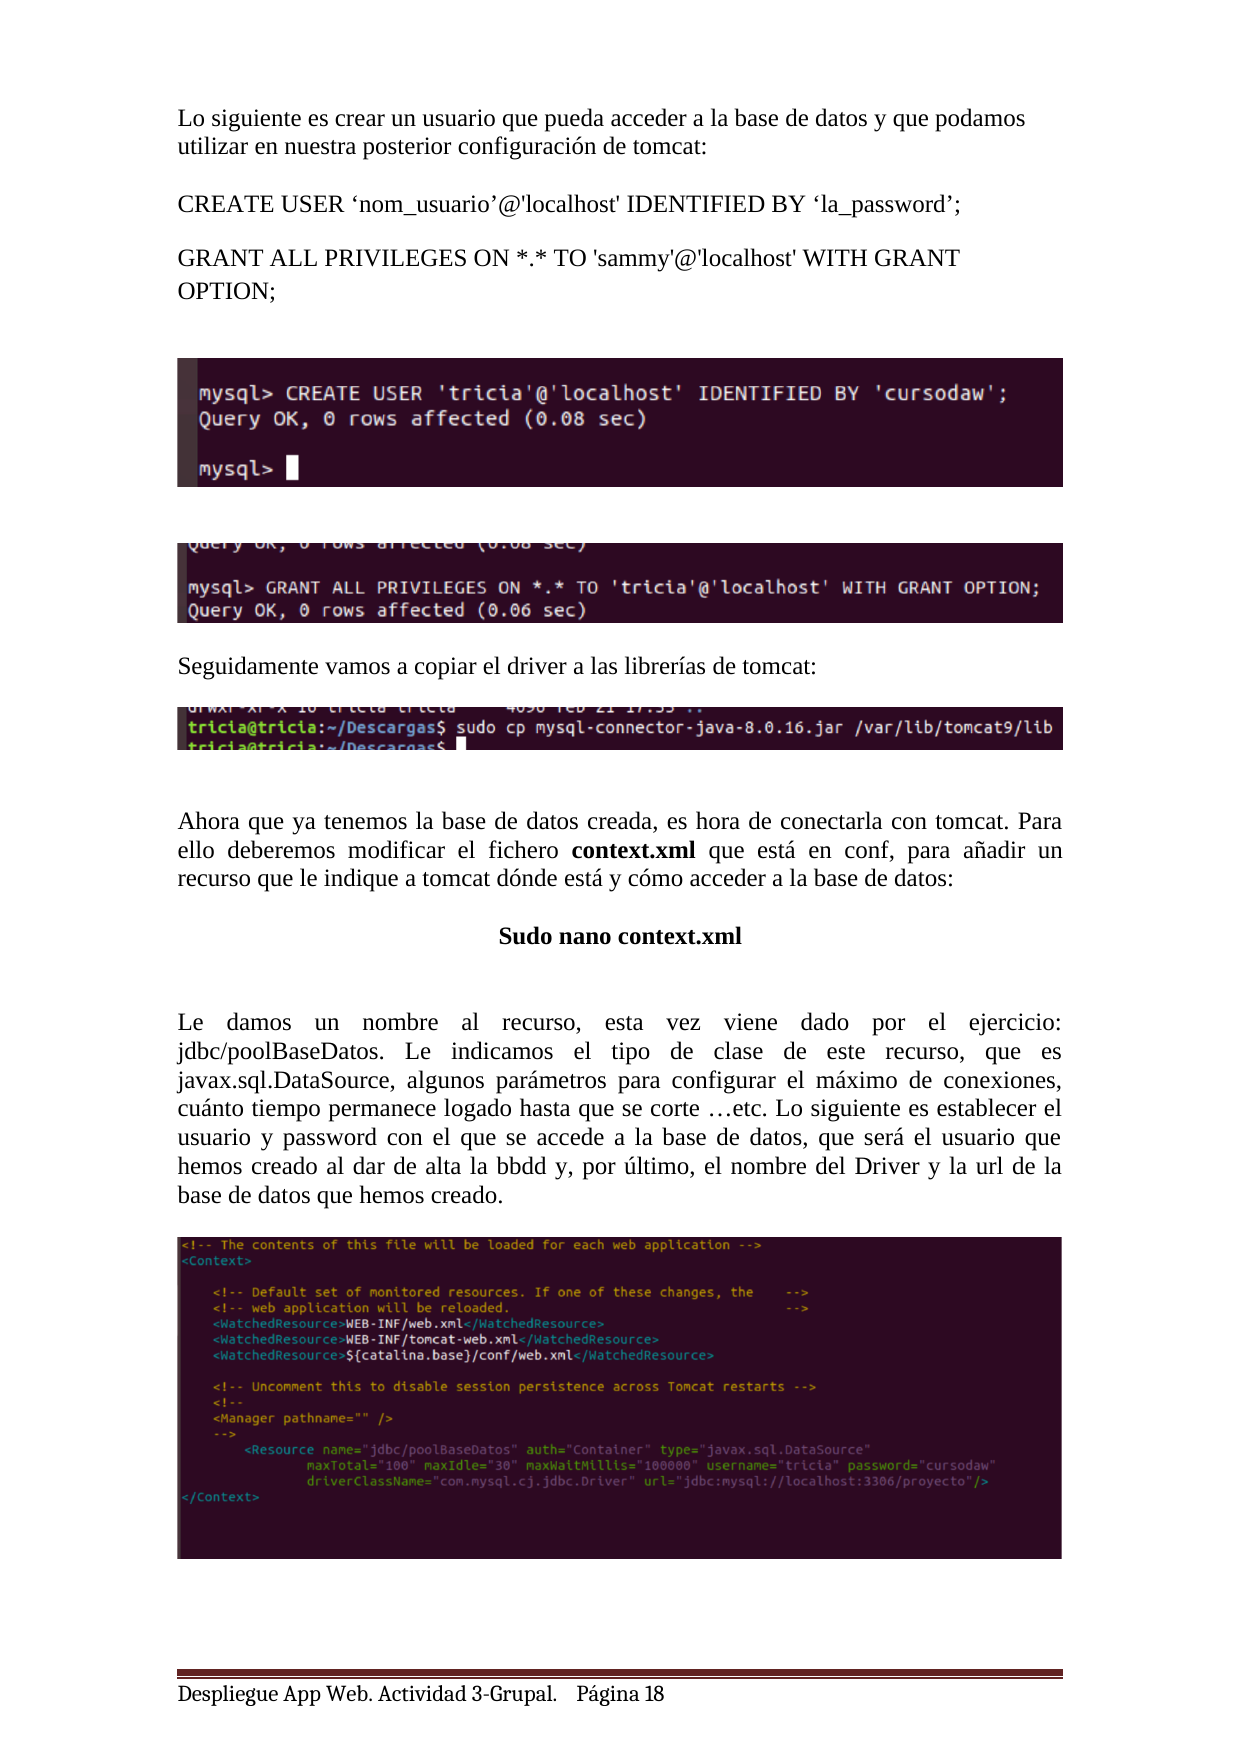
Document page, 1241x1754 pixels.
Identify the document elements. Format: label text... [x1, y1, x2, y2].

picture [177, 707, 1063, 750]
text Sudo nano context.xml [177, 921, 1063, 950]
text Seguidamente vamos a copiar el driver a las librerías de tomcat: [177, 651, 1063, 680]
text CREATE USER ‘nom_usuario’@'localhost' IDENTIFIED BY ‘la_password’; [177, 189, 1063, 218]
text Ahora que ya tenemos la base de datos creada, es hora de conectarla con tomcat. Para ello deberemos modificar el fichero context.xml que está en conf, para añadir un recurso que le indique a tomcat dónde está y cómo acceder a la base de datos: [177, 806, 1063, 892]
text Le damos un nombre al recurso, esta vez viene dado por el ejercicio: jdbc/poolBaseDatos. Le indicamos el tipo de clase de este recurso, que es javax.sql.DataSource, algunos parámetros para configurar el máximo de conexiones, cuánto tiempo permanece logado hasta que se corte …etc. Lo siguiente es establecer el usuario y password con el que se accede a la base de datos, que será el usuario que hemos creado al dar de alta la bbdd y, por último, el nombre del Driver y la url de la base de datos que hemos creado. [177, 1007, 1063, 1208]
text GRANT ALL PRIVILEGES ON *.* TO 'sammy'@'localhost' WITH GRANT OPTION; [177, 243, 1063, 304]
picture [177, 358, 1063, 487]
picture [177, 543, 1063, 623]
text Lo siguiente es crear un usuario que pueda acceder a la base de datos y que podamos utilizar en nuestra posterior configuración de tomcat: [177, 103, 1063, 160]
picture [177, 1237, 1062, 1559]
